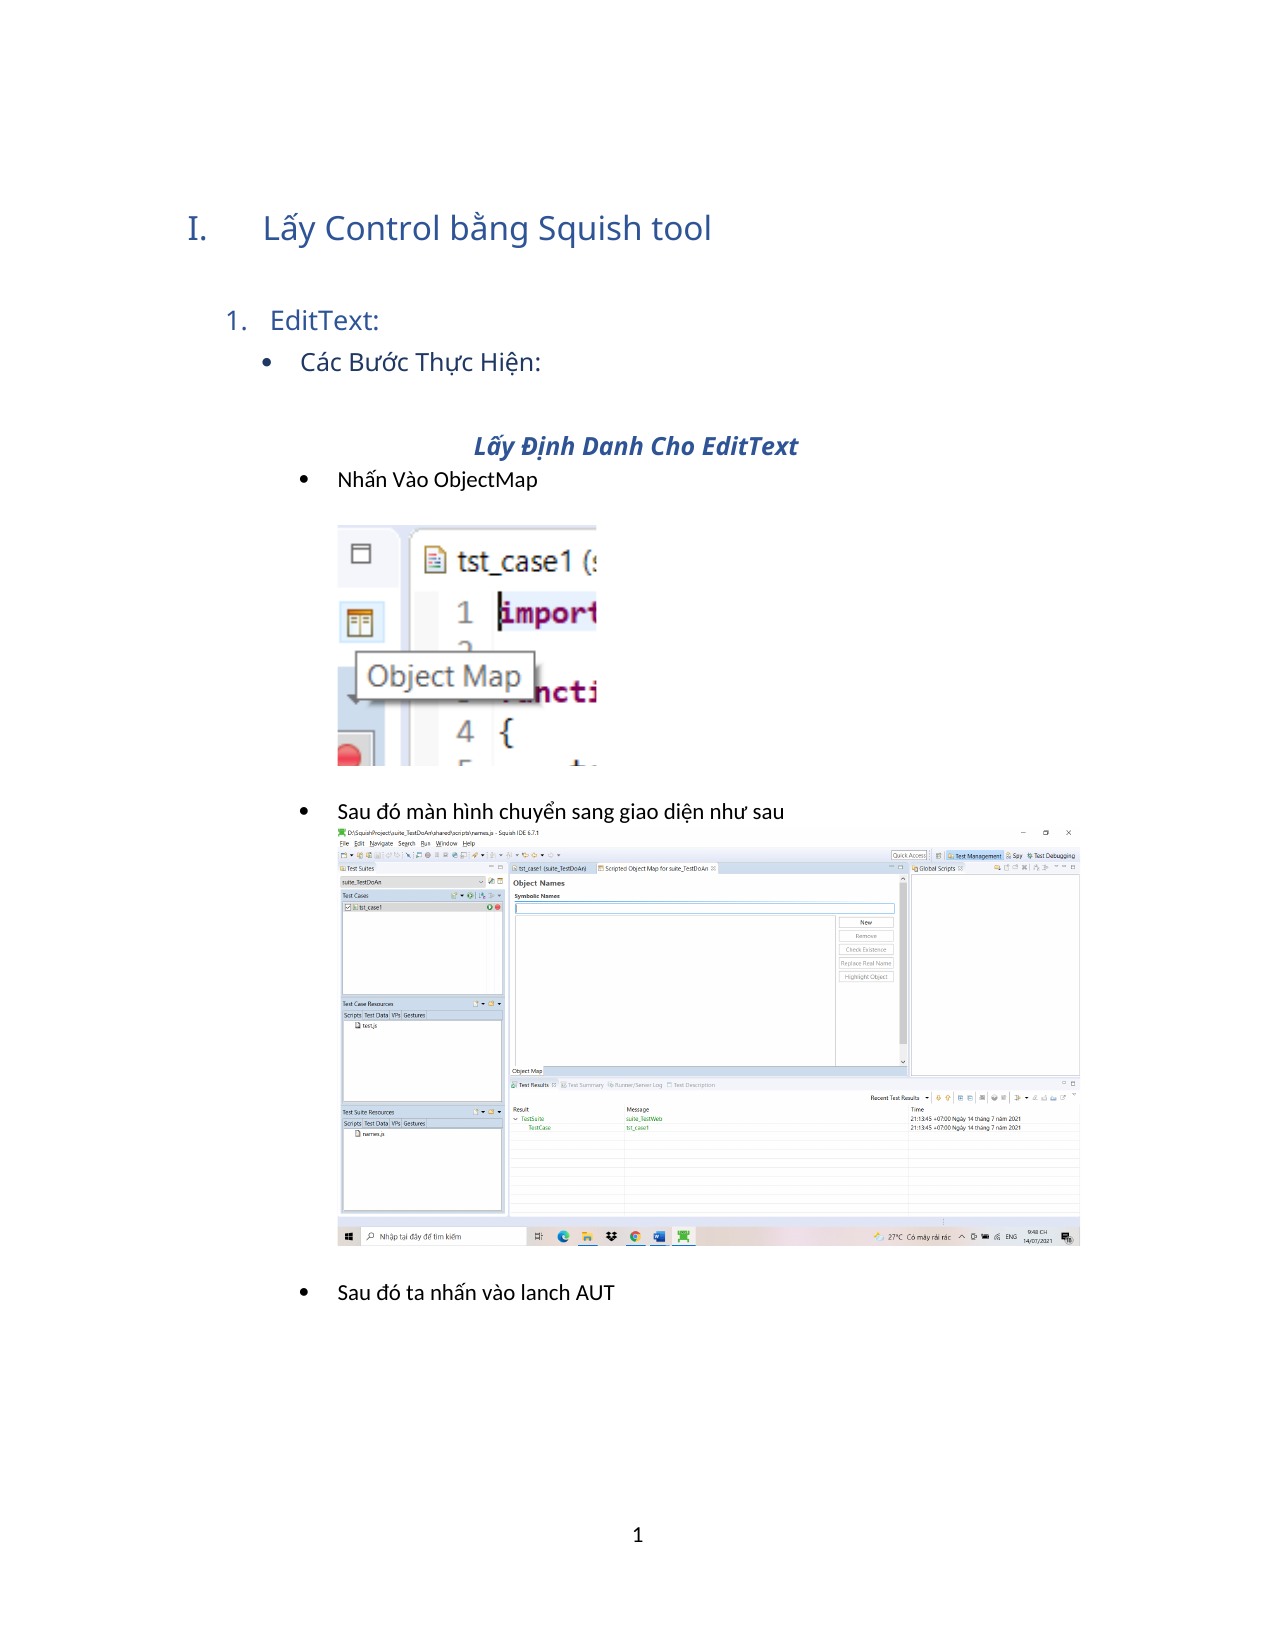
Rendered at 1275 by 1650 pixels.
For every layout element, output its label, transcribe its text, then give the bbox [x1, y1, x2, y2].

subtitle Lấy Định Danh Cho EditText [150, 429, 1125, 463]
subtitle EditText: [225, 301, 1125, 338]
picture [337, 827, 1080, 1246]
list Nhấn Vào ObjectMap [300, 465, 1125, 493]
list Sau đó màn hình chuyển sang giao diện như sau [300, 797, 1125, 826]
subtitle Các Bước Thực Hiện: [262, 345, 1125, 379]
list Sau đó ta nhấn vào lanch AUT [300, 1278, 1125, 1306]
subtitle Lấy Control bằng Squish tool [187, 205, 1125, 251]
picture [337, 525, 597, 766]
